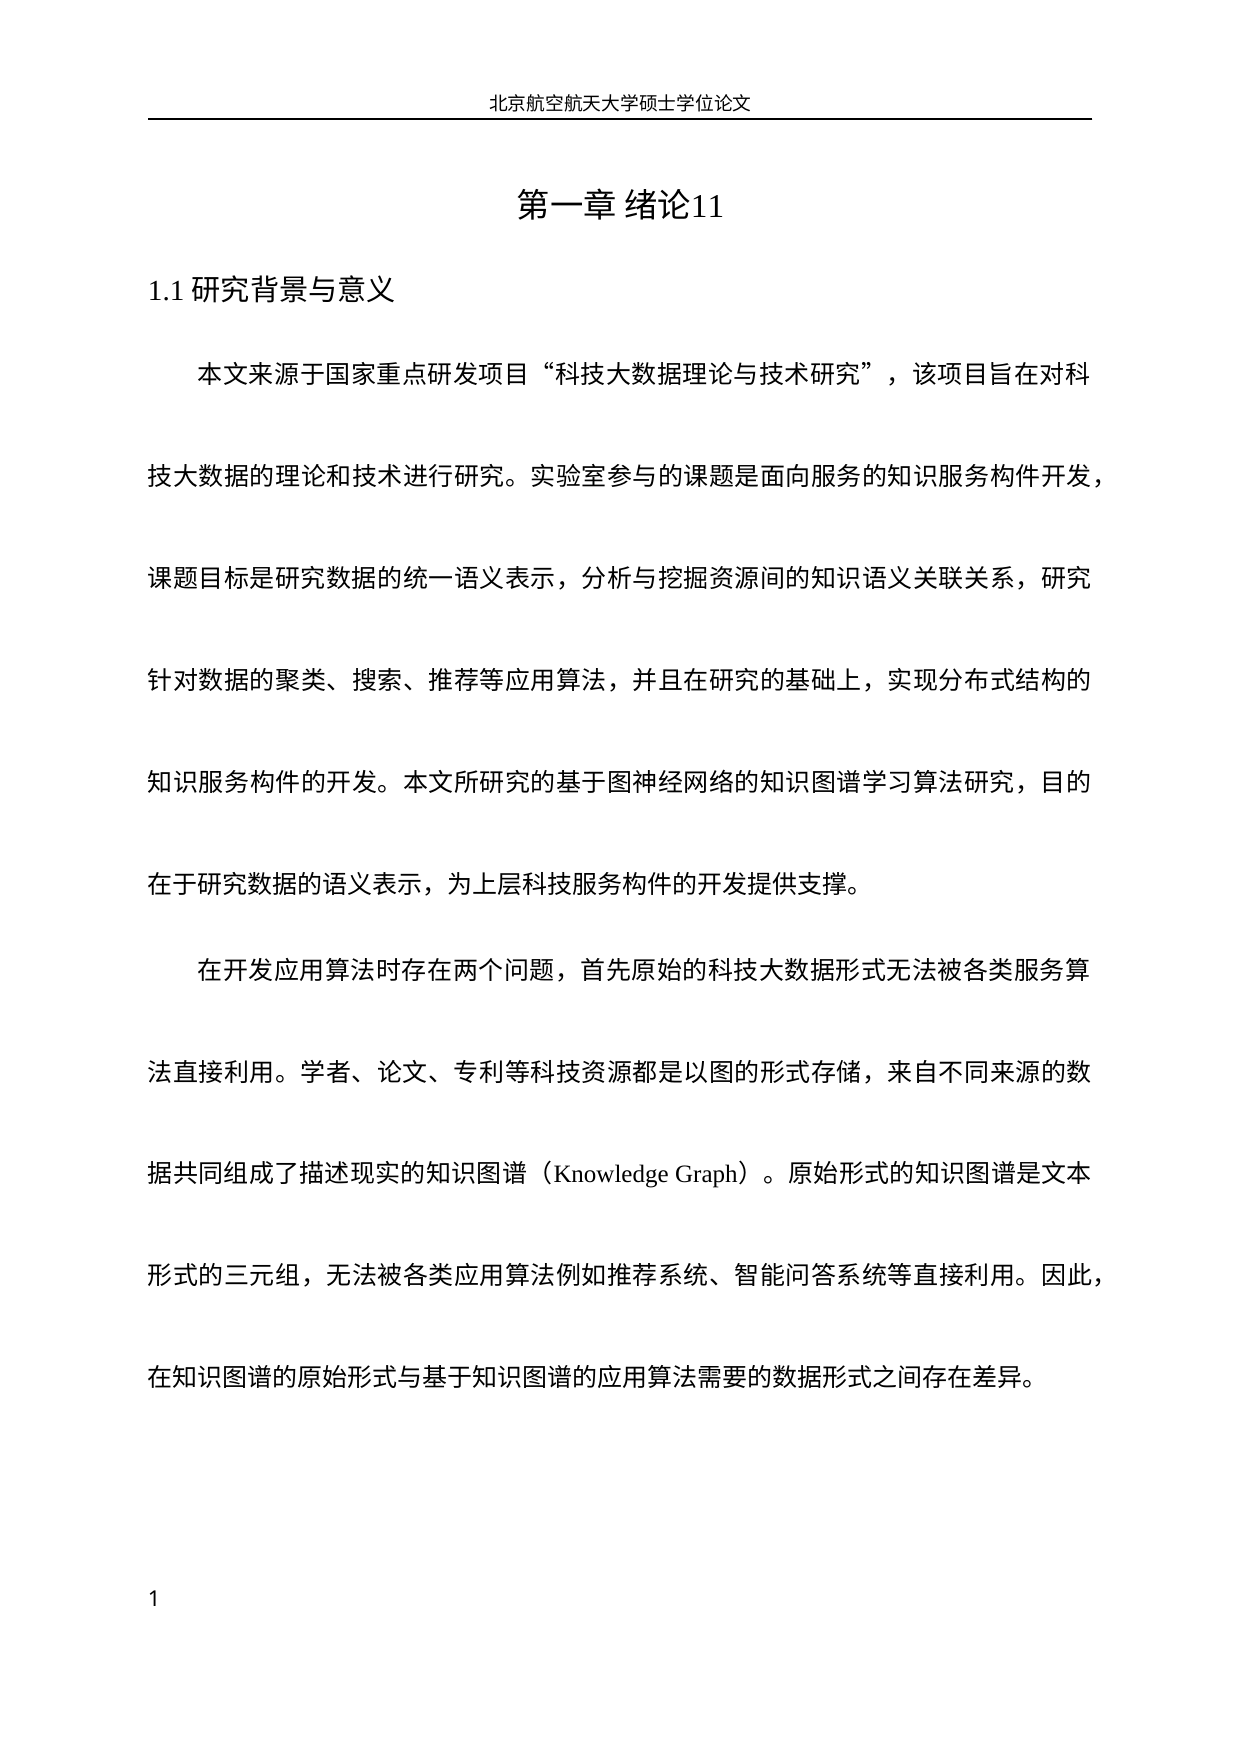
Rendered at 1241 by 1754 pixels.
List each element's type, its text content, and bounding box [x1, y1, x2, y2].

subtitle 第一章 绪论 [148, 169, 1092, 237]
text 在开发应用算法时存在两个问题，首先原始的科技大数据形式无法被各类服务算法直接利用。学者、论文、专利等科技资源都是以图的形式存储，来自不同来源的数据共同组成了描述现实的知识图谱（Knowledge Graph）。原始形式的知识图谱是文本形式的三元组，无法被各类应用算法例如推荐系统、智能问答系统等直接利用。因此，在知识图谱的原始形式与基于知识图谱的应用算法需要的数据形式之间存在差异。 [148, 934, 1092, 1410]
text 本文来源于国家重点研发项目“科技大数据理论与技术研究”，该项目旨在对科技大数据的理论和技术进行研究。实验室参与的课题是面向服务的知识服务构件开发，课题目标是研究数据的统一语义表示，分析与挖掘资源间的知识语义关联关系，研究针对数据的聚类、搜索、推荐等应用算法，并且在研究的基础上，实现分布式结构的知识服务构件的开发。本文所研究的基于图神经网络的知识图谱学习算法研究，目的在于研究数据的语义表示，为上层科技服务构件的开发提供支撑。 [148, 339, 1092, 916]
subtitle 1.1 研究背景与意义 [148, 254, 1092, 322]
